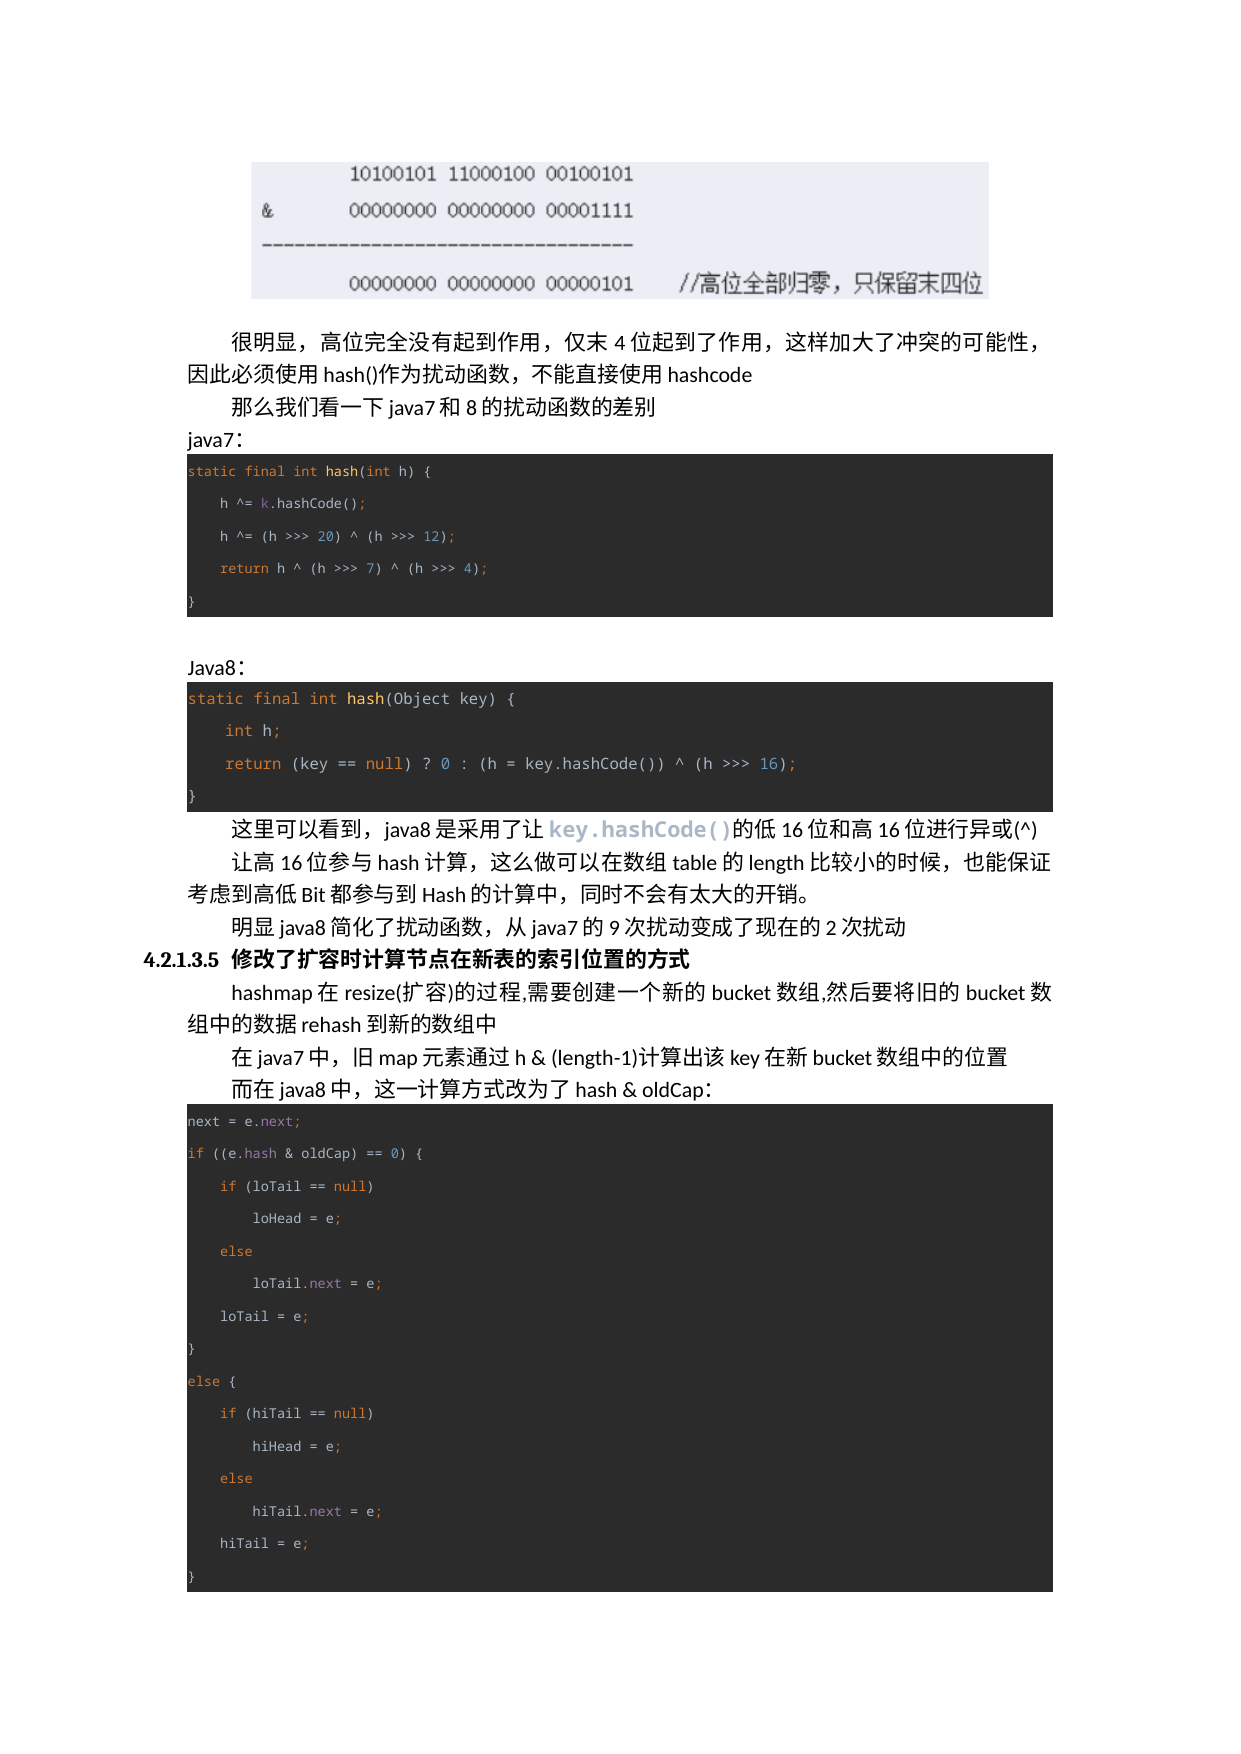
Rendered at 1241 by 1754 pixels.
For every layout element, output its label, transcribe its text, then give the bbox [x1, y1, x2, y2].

text 明显java8简化了扰动函数，从java7的9次扰动变成了现在的2次扰动 [187, 909, 1053, 942]
text 让高16位参与hash计算，这么做可以在数组table的length比较小的时候，也能保证考虑到高低Bit都参与到Hash的计算中，同时不会有太大的开销。 [187, 844, 1053, 909]
text 那么我们看一下java7和8的扰动函数的差别 [187, 389, 1053, 422]
text 很明显，高位完全没有起到作用，仅末4位起到了作用，这样加大了冲突的可能性，因此必须使用hash()作为扰动函数，不能直接使用hashcode [187, 324, 1053, 389]
text hashmap在resize(扩容)的过程,需要创建一个新的bucket数组,然后要将旧的bucket数组中的数据rehash到新的数组中 [187, 974, 1053, 1039]
text 而在java8中，这一计算方式改为了hash & oldCap： [187, 1072, 1053, 1104]
text java7： [187, 422, 1053, 454]
picture [251, 162, 989, 299]
text 这里可以看到，java8是采用了让key.hashCode()的低16位和高16位进行异或(^) [187, 812, 1053, 844]
text static final int hash(int h) { h ^= k.hashCode(); h ^= (h >>> 20) ^ (h >>> 12); return h ^ (h >>> 7) ^ (h >>> 4); } [187, 454, 1053, 617]
text 在java7中，旧map元素通过 h & (length-1)计算出该key在新bucket数组中的位置 [187, 1039, 1053, 1072]
text 修改了扩容时计算节点在新表的索引位置的方式 [143, 942, 1053, 974]
text next = e.next; if ((e.hash & oldCap) == 0) { if (loTail == null) loHead = e; else loTail.next = e; loTail = e; } else { if (hiTail == null) hiHead = e; else hiTail.next = e; hiTail = e; } [187, 1104, 1053, 1592]
text static final int hash(Object key) { int h; return (key == null) ? 0 : (h = key.hashCode()) ^ (h >>> 16); } [187, 682, 1053, 812]
text Java8： [187, 649, 1053, 682]
